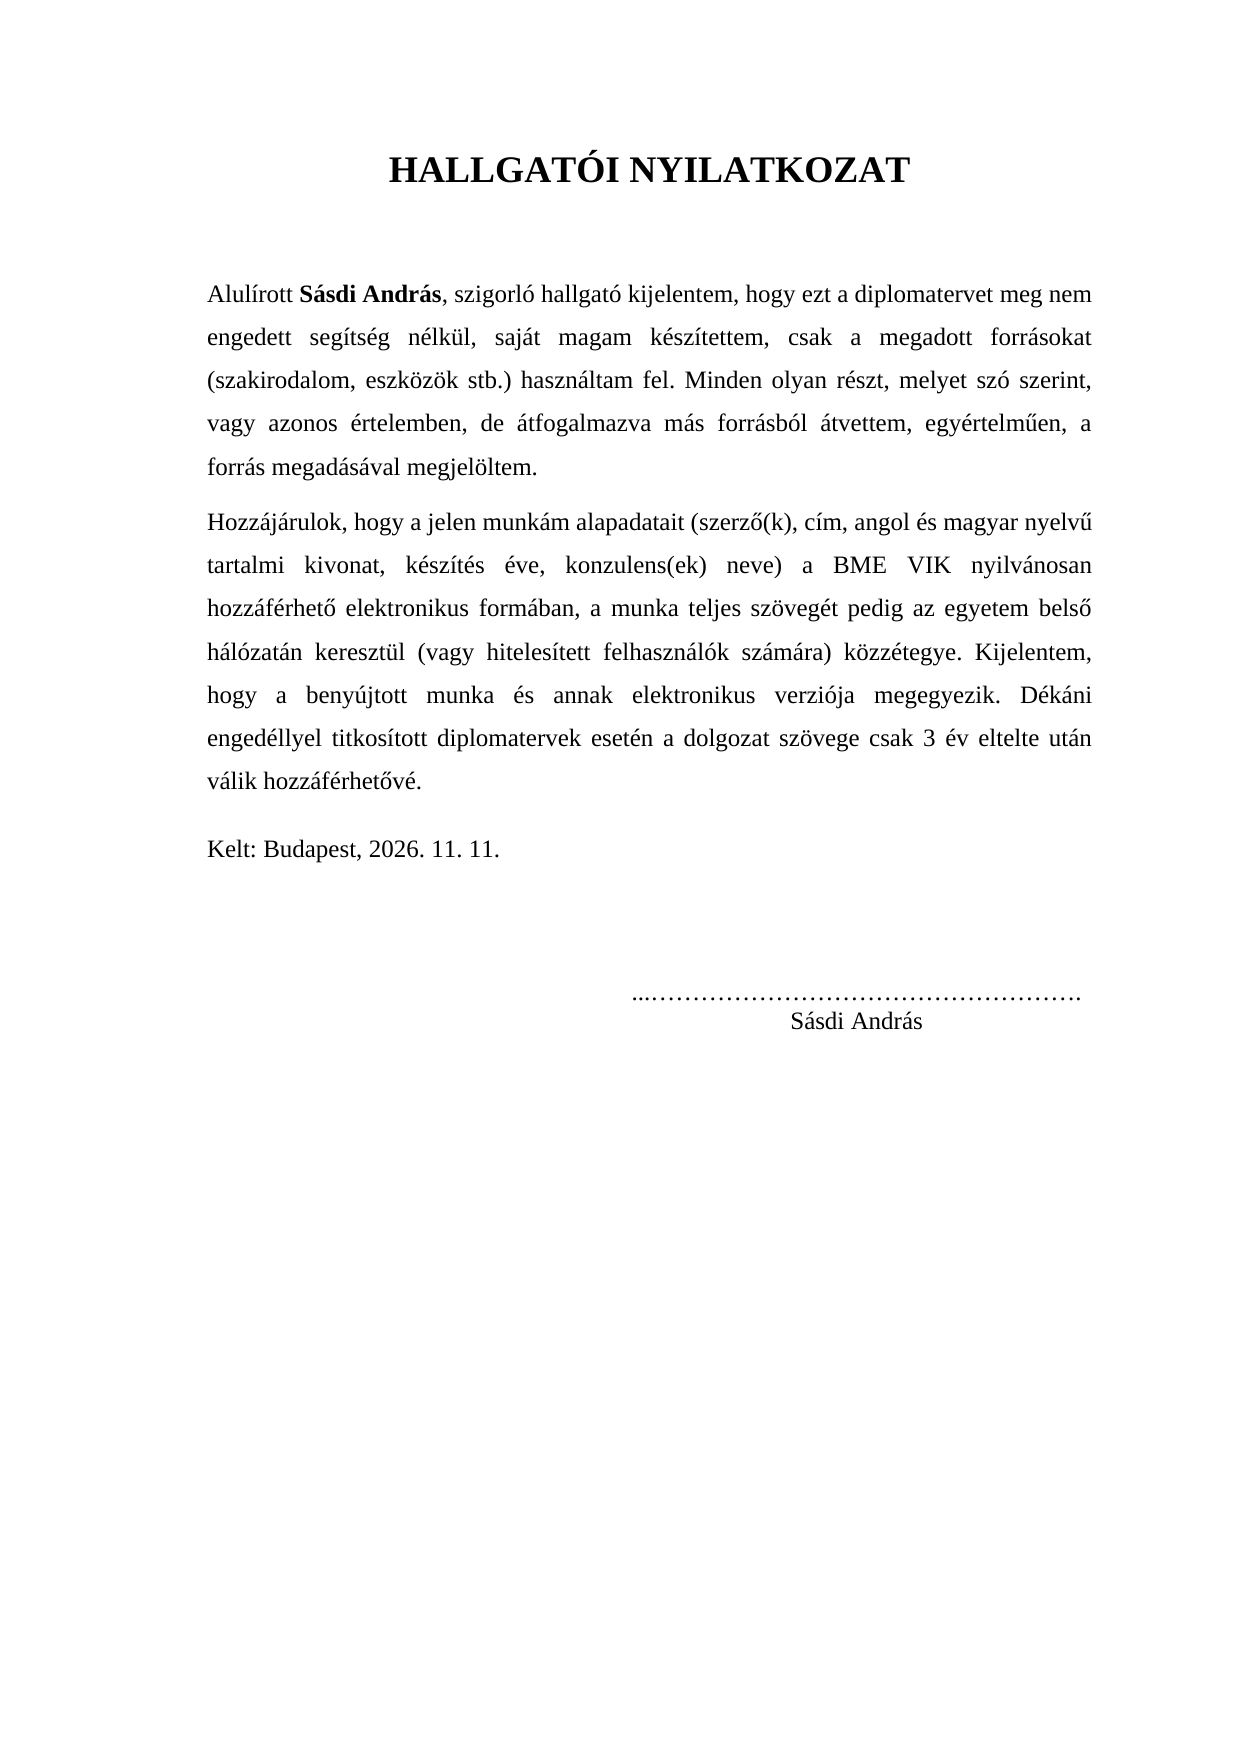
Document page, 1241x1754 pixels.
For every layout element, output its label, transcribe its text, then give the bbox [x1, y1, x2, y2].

text Kelt: Budapest, 2025. 12. 13. [207, 834, 1092, 863]
text ...……………………………………………. [591, 977, 1092, 1006]
text Hozzájárulok, hogy a jelen munkám alapadatait (szerző(k), cím, angol és magyar nyelvű tartalmi kivonat, készítés éve, konzulens(ek) neve) a BME VIK nyilvánosan hozzáférhető elektronikus formában, a munka teljes szövegét pedig az egyetem belső hálózatán keresztül (vagy hitelesített felhasználók számára) közzétegye. Kijelentem, hogy a benyújtott munka és annak elektronikus verziója megegyezik. Dékáni engedéllyel titkosított diplomatervek esetén a dolgozat szövege csak 3 év eltelte után válik hozzáférhetővé. [207, 507, 1092, 795]
text Sásdi András [591, 1006, 1092, 1035]
text Alulírott Sásdi András, szigorló hallgató kijelentem, hogy ezt a diplomatervet meg nem engedett segítség nélkül, saját magam készítettem, csak a megadott forrásokat (szakirodalom, eszközök stb.) használtam fel. Minden olyan részt, melyet szó szerint, vagy azonos értelemben, de átfogalmazva más forrásból átvettem, egyértelműen, a forrás megadásával megjelöltem. [207, 279, 1092, 480]
text Hallgatói nyilatkozat [207, 148, 1092, 191]
